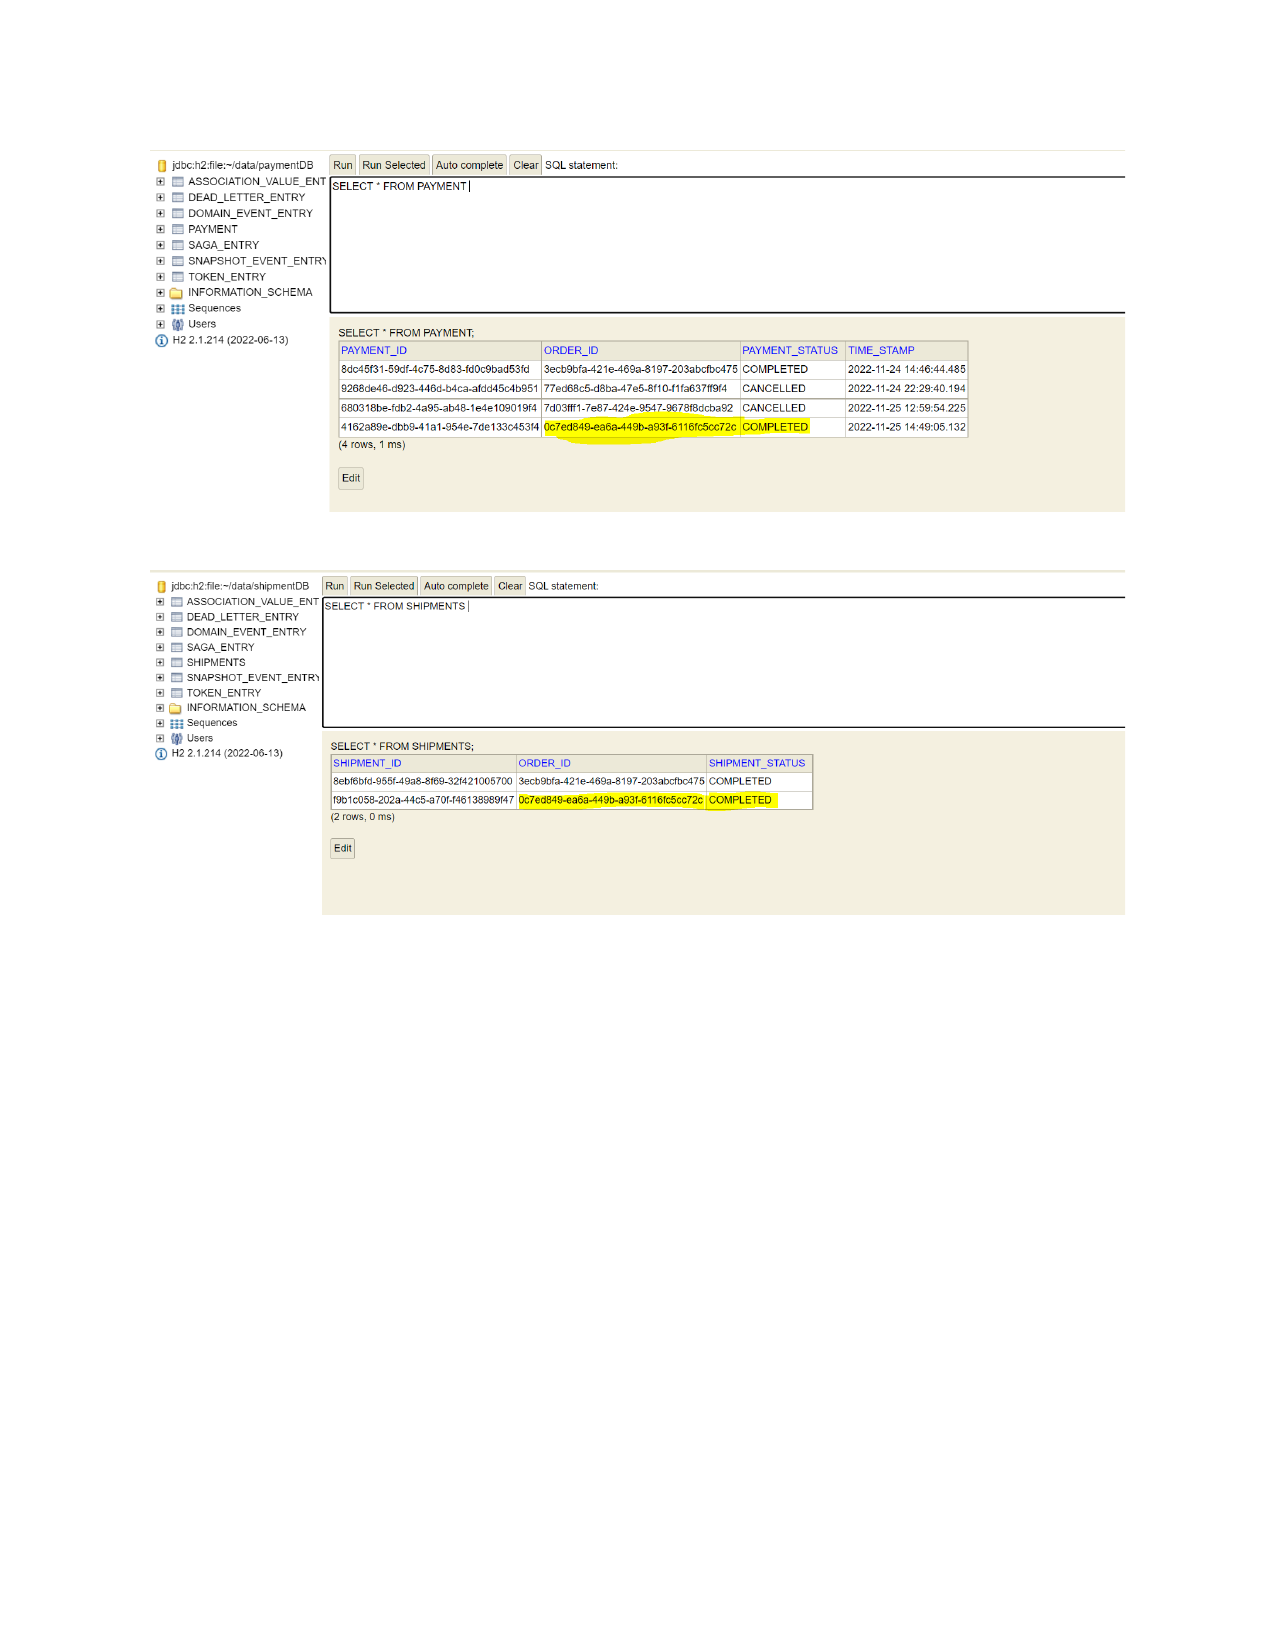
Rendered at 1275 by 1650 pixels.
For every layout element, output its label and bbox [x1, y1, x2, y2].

picture [150, 570, 1125, 915]
picture [150, 150, 1125, 512]
